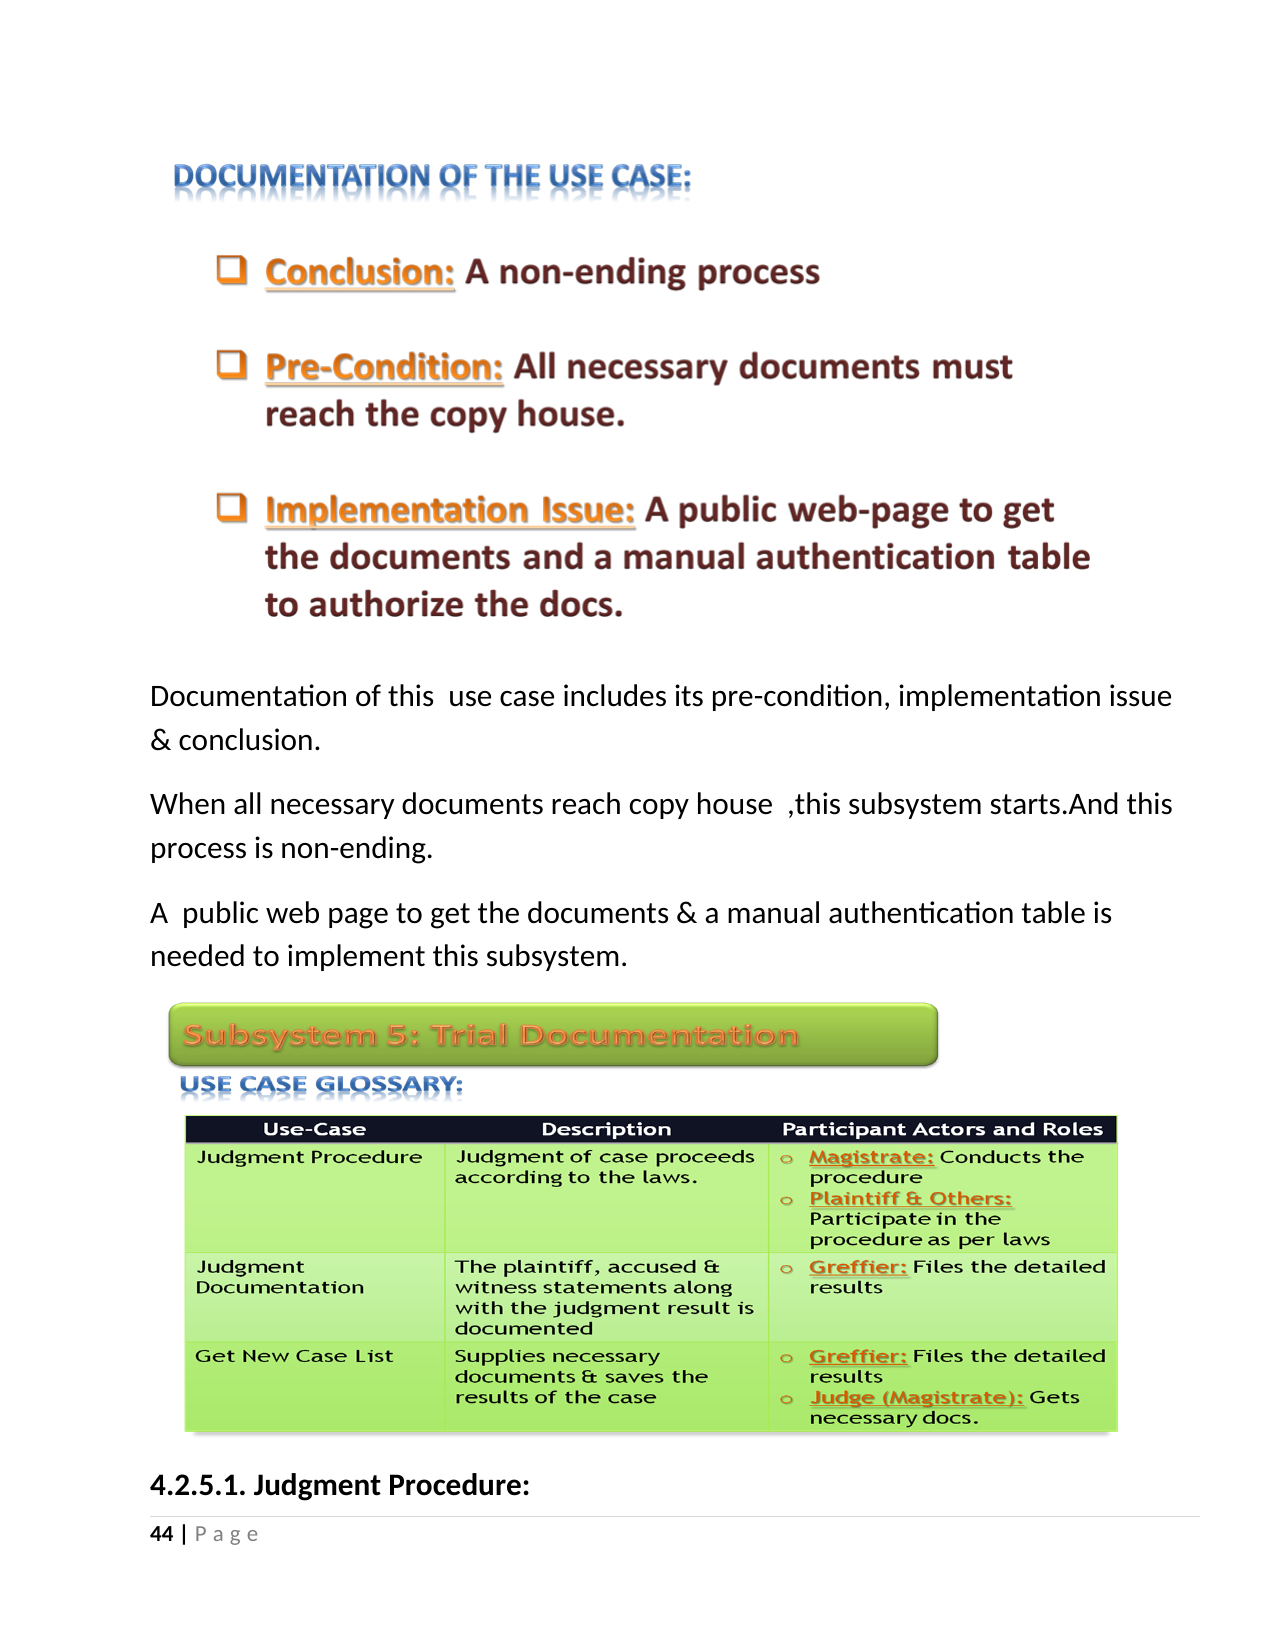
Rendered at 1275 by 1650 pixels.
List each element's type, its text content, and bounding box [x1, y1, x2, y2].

text Documentation of this use case includes its pre-condition, implementation issue & conclusion. [150, 676, 1200, 758]
picture [150, 150, 1125, 651]
text 4.2.5.1. Judgment Procedure: [150, 1465, 1200, 1503]
picture [150, 1001, 1125, 1441]
text A public web page to get the documents & a manual authentication table is needed to implement this subsystem. [150, 893, 1200, 974]
text When all necessary documents reach copy house ,this subsystem starts.And this process is non-ending. [150, 784, 1200, 866]
